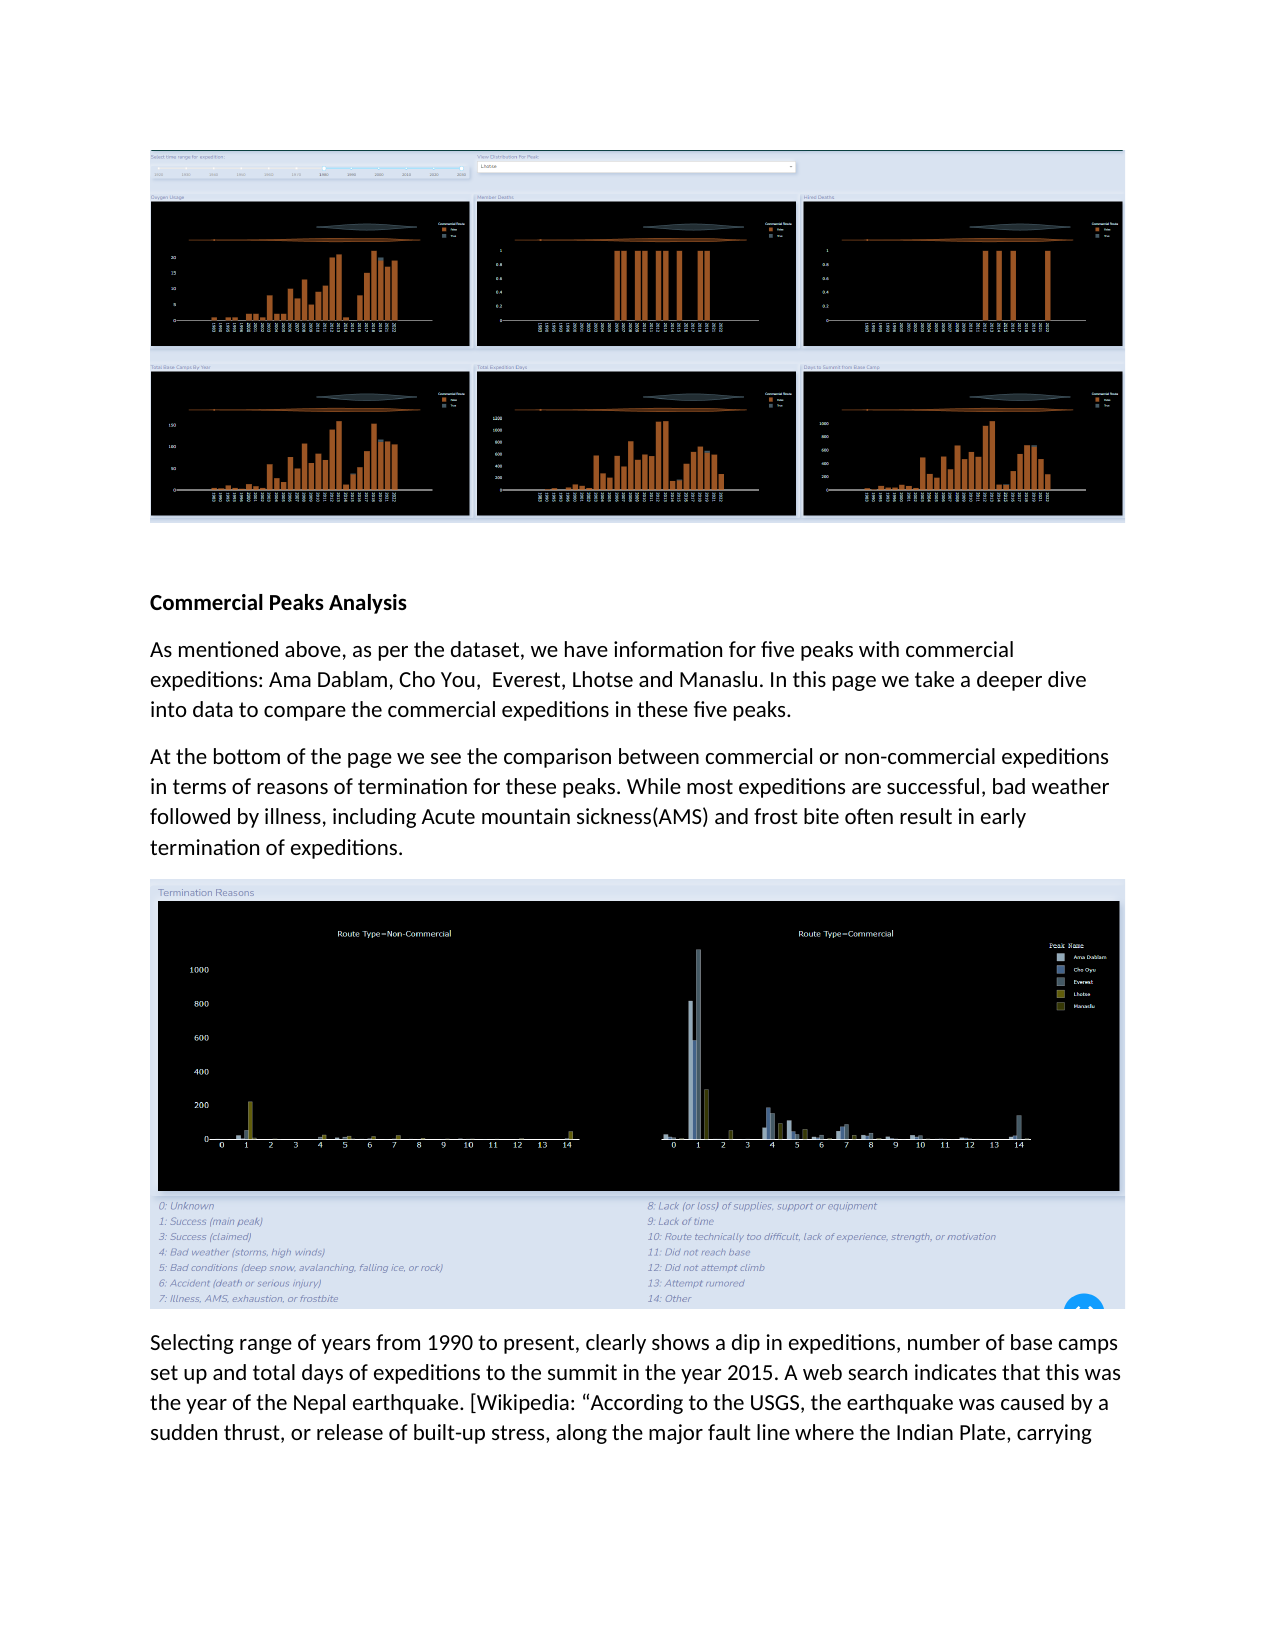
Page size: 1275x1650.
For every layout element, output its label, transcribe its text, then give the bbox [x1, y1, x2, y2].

picture [150, 879, 1125, 1309]
text As mentioned above, as per the dataset, we have information for five peaks with commercial expeditions: Ama Dablam, Cho You, Everest, Lhotse and Manaslu. In this page we take a deeper dive into data to compare the commercial expeditions in these five peaks. [150, 635, 1125, 723]
picture [150, 150, 1125, 523]
text At the bottom of the page we see the comparison between commercial or non-commercial expeditions in terms of reasons of termination for these peaks. While most expeditions are successful, bad weather followed by illness, including Acute mountain sickness(AMS) and frost bite often result in early termination of expeditions. [150, 742, 1125, 861]
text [150, 1328, 1125, 1446]
text Commercial Peaks Analysis [150, 588, 1125, 616]
